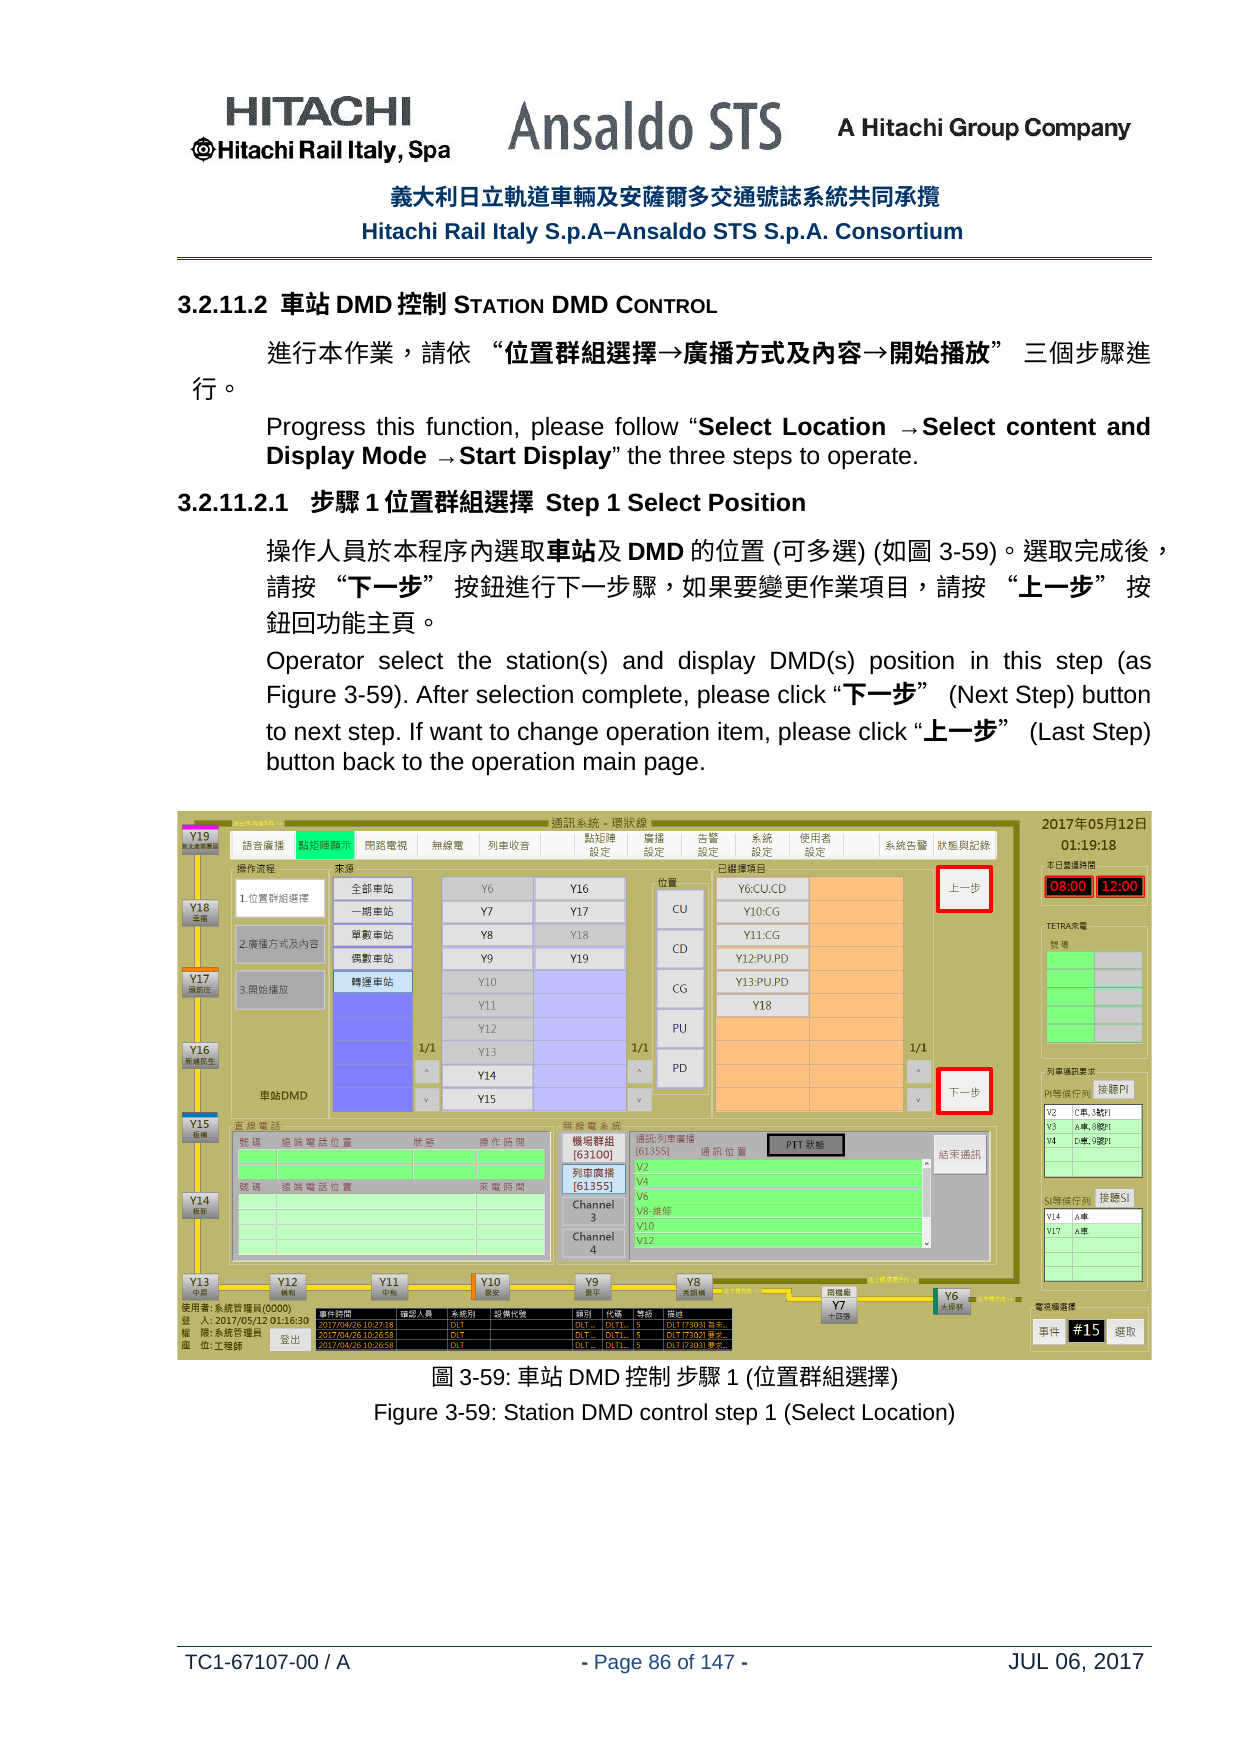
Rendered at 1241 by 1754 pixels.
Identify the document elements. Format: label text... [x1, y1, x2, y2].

text 進行本作業，請依 “位置群組選擇→廣播方式及內容→開始播放” 三個步驟進行。 [192, 333, 1152, 406]
subtitle 步驟1位置群組選擇 Step 1 Select Position [177, 482, 1152, 518]
picture [177, 811, 1152, 1360]
picture [184, 88, 1146, 169]
text Progress this function, please follow “Select Location →Select content and Display Mode →Start Display” the three steps to operate. [266, 412, 1152, 470]
subtitle 車站DMD控制 Station DMD Control [177, 285, 1152, 321]
